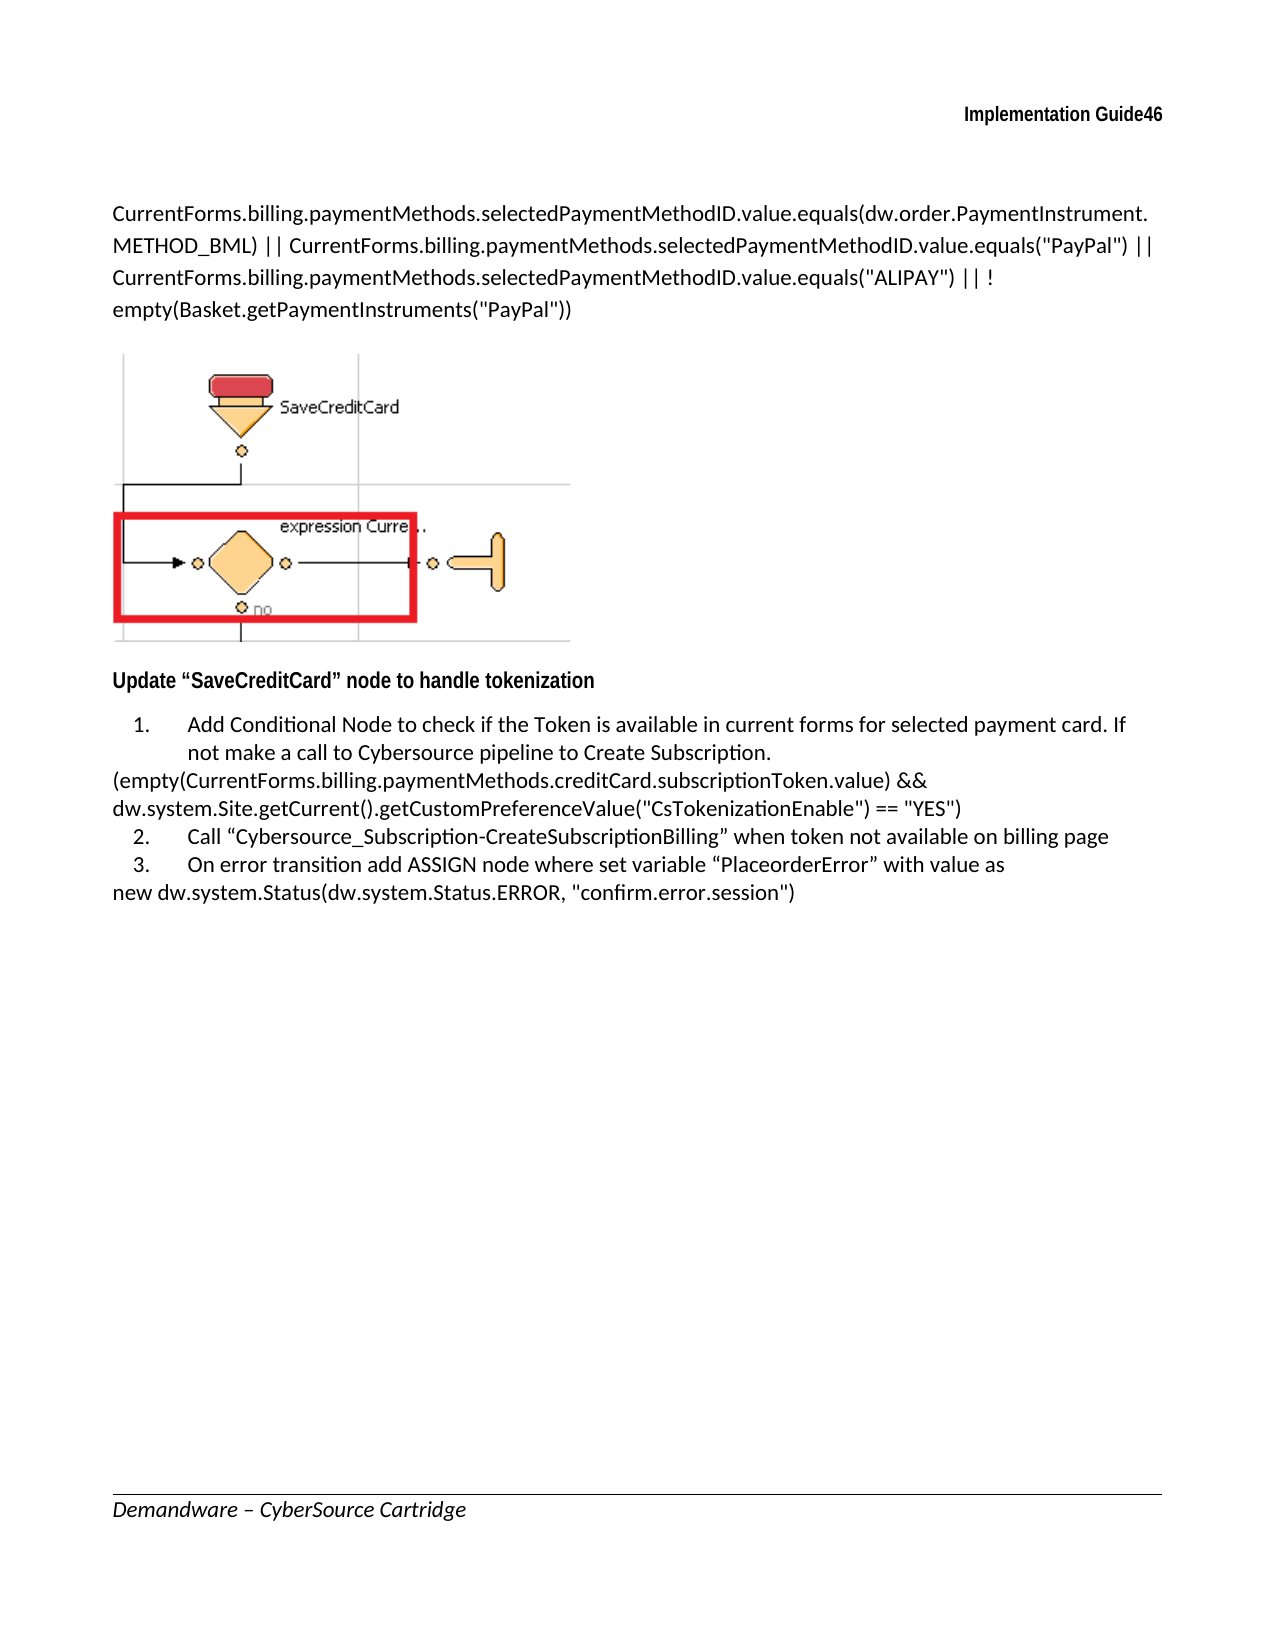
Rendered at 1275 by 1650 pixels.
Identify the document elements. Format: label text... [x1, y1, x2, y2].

list Add Conditional Node to check if the Token is available in current forms for selected payment card. If not make a call to Cybersource pipeline to Create Subscription. [150, 710, 1162, 766]
text (empty(CurrentForms.billing.paymentMethods.creditCard.subscriptionToken.value) && dw.system.Site.getCurrent().getCustomPreferenceValue("CsTokenizationEnable") == "YES") [112, 766, 1162, 822]
text CurrentForms.billing.paymentMethods.selectedPaymentMethodID.value.equals(dw.order.PaymentInstrument.METHOD_BML) || CurrentForms.billing.paymentMethods.selectedPaymentMethodID.value.equals("PayPal") || CurrentForms.billing.paymentMethods.selectedPaymentMethodID.value.equals("ALIPAY") || !empty(Basket.getPaymentInstruments("PayPal")) [112, 199, 1162, 323]
text new dw.system.Status(dw.system.Status.ERROR, "confirm.error.session") [112, 878, 1162, 906]
list Call “Cybersource_Subscription-CreateSubscriptionBilling” when token not available on billing page [150, 822, 1162, 850]
list On error transition add ASSIGN node where set variable “PlaceorderError” with value as [150, 850, 1162, 878]
subtitle Update “SaveCreditCard” node to handle tokenization [112, 667, 1162, 693]
picture [112, 348, 571, 642]
